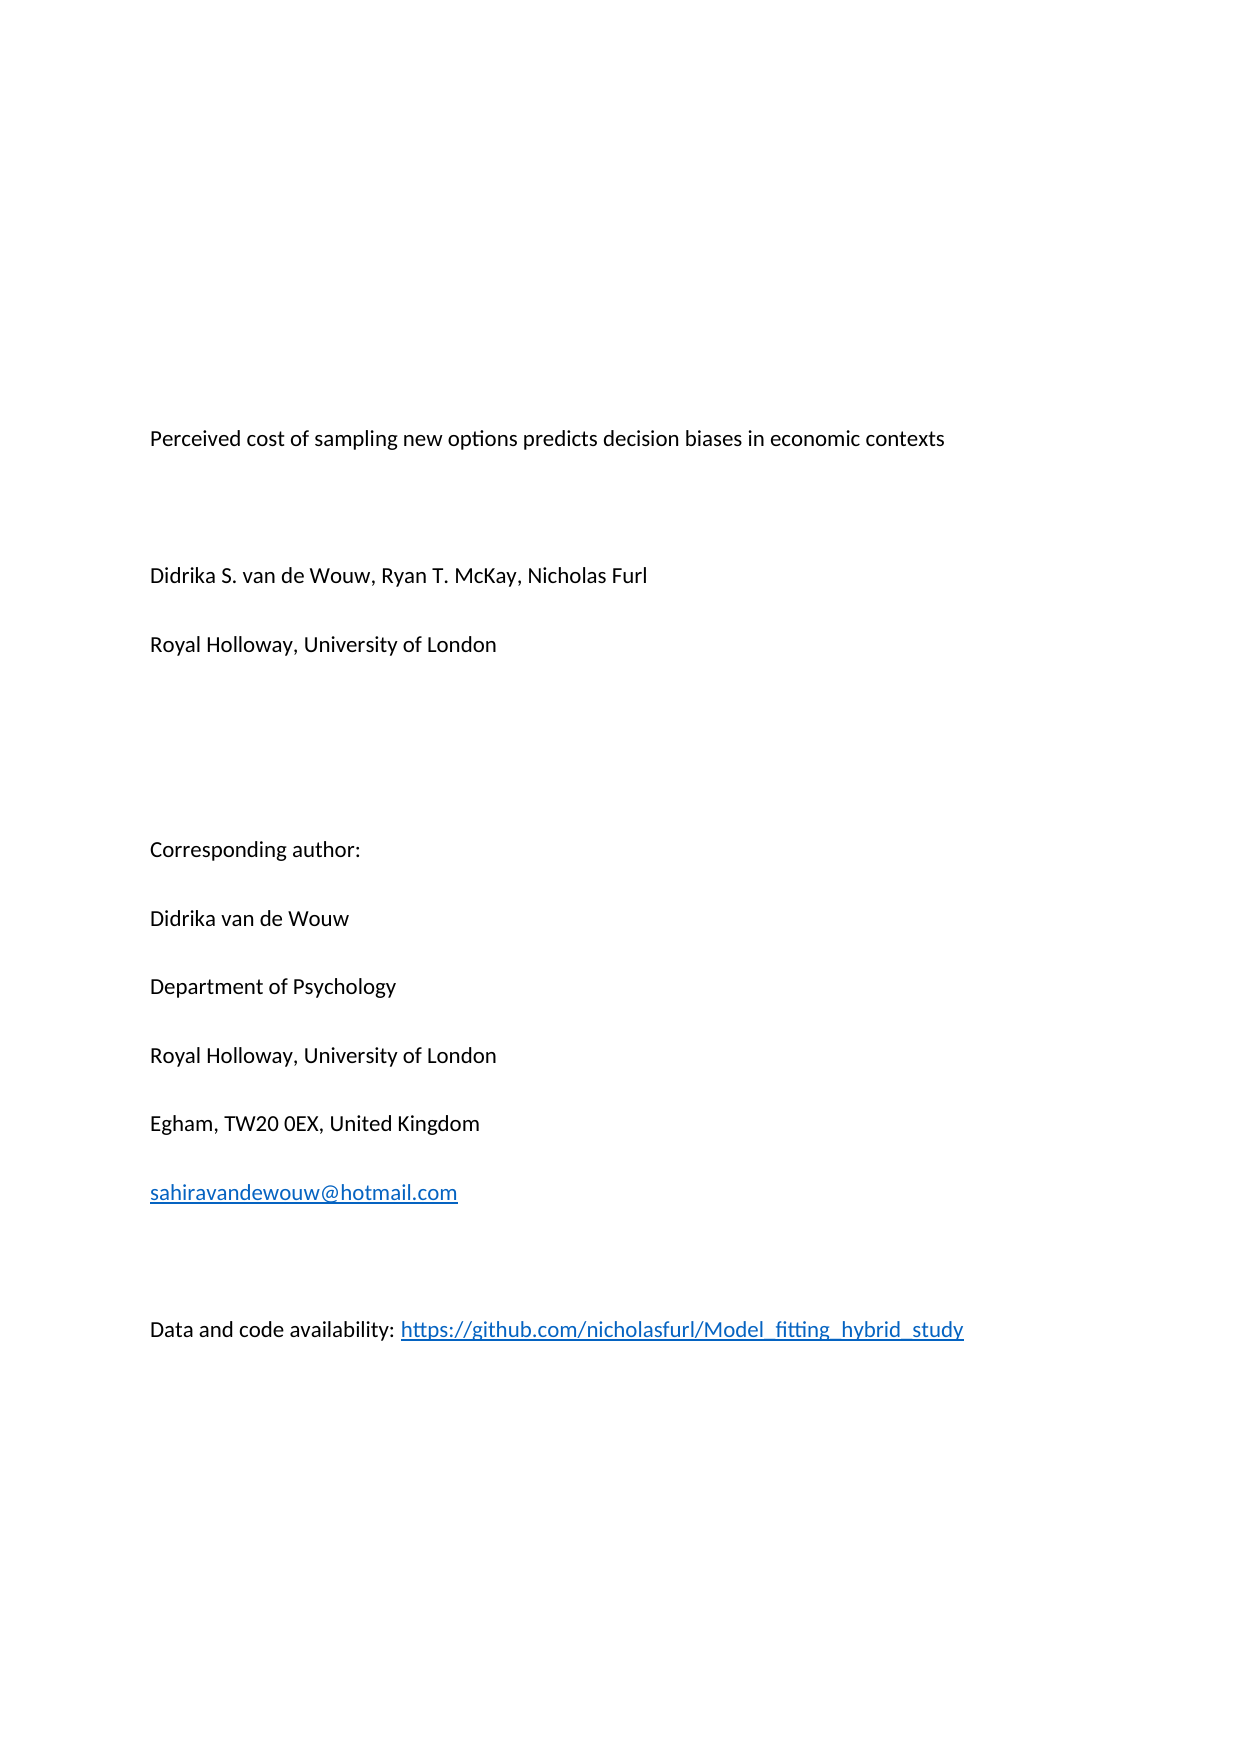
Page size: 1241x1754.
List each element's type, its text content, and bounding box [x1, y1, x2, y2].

text Didrika S. van de Wouw, Ryan T. McKay, Nicholas Furl [150, 561, 1090, 589]
text Department of Psychology [150, 972, 1090, 1001]
text Egham, TW20 0EX, United Kingdom [150, 1109, 1090, 1138]
text Data and code availability: https://github.com/nicholasfurl/Model_fitting_hybrid_study [150, 1315, 1090, 1343]
text Royal Holloway, University of London [150, 630, 1090, 658]
text Corresponding author: [150, 835, 1090, 863]
text sahiravandewouw@hotmail.com [150, 1178, 1090, 1206]
text Royal Holloway, University of London [150, 1041, 1090, 1069]
text Perceived cost of sampling new options predicts decision biases in economic contexts [150, 424, 1090, 452]
text Didrika van de Wouw [150, 904, 1090, 932]
